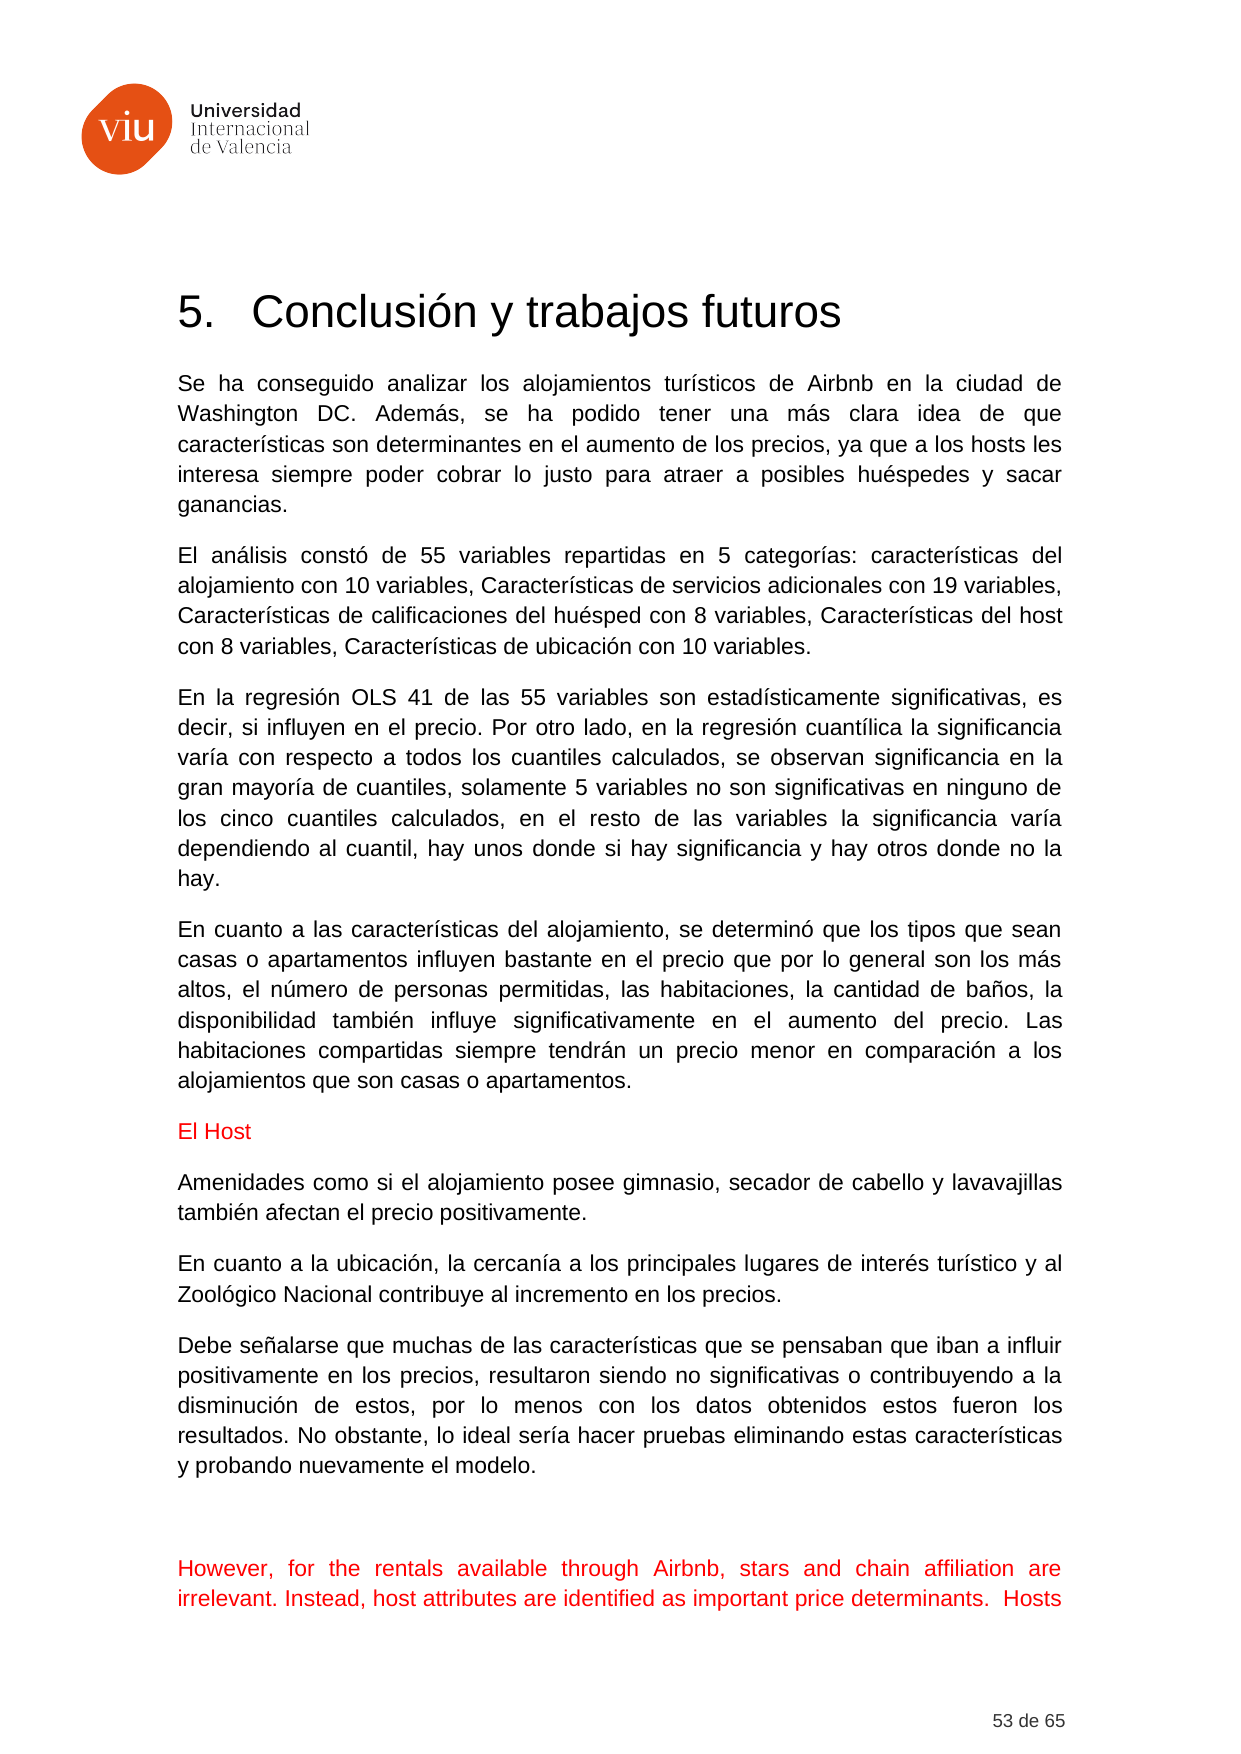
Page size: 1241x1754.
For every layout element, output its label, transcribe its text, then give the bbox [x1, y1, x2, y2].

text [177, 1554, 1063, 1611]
text Se ha conseguido analizar los alojamientos turísticos de Airbnb en la ciudad de Washington DC. Además, se ha podido tener una más clara idea de que características son determinantes en el aumento de los precios, ya que a los hosts les interesa siempre poder cobrar lo justo para atraer a posibles huéspedes y sacar ganancias. [177, 370, 1063, 517]
text En cuanto a las características del alojamiento, se determinó que los tipos que sean casas o apartamentos influyen bastante en el precio que por lo general son los más altos, el número de personas permitidas, las habitaciones, la cantidad de baños, la disponibilidad también influye significativamente en el aumento del precio. Las habitaciones compartidas siempre tendrán un precio menor en comparación a los alojamientos que son casas o apartamentos. [177, 916, 1063, 1093]
text Amenidades como si el alojamiento posee gimnasio, secador de cabello y lavavajillas también afectan el precio positivamente. [177, 1169, 1063, 1226]
subtitle Conclusión y trabajos futuros [177, 284, 1063, 337]
text En cuanto a la ubicación, la cercanía a los principales lugares de interés turístico y al Zoológico Nacional contribuye al incremento en los precios. [177, 1250, 1063, 1307]
text En la regresión OLS 41 de las 55 variables son estadísticamente significativas, es decir, si influyen en el precio. Por otro lado, en la regresión cuantílica la significancia varía con respecto a todos los cuantiles calculados, se observan significancia en la gran mayoría de cuantiles, solamente 5 variables no son significativas en ninguno de los cinco cuantiles calculados, en el resto de las variables la significancia varía dependiendo al cuantil, hay unos donde si hay significancia y hay otros donde no la hay. [177, 684, 1063, 891]
text El análisis constó de 55 variables repartidas en 5 categorías: características del alojamiento con 10 variables, Características de servicios adicionales con 19 variables, Características de calificaciones del huésped con 8 variables, Características del host con 8 variables, Características de ubicación con 10 variables. [177, 542, 1063, 659]
text Debe señalarse que muchas de las características que se pensaban que iban a influir positivamente en los precios, resultaron siendo no significativas o contribuyendo a la disminución de estos, por lo menos con los datos obtenidos estos fueron los resultados. No obstante, lo ideal sería hacer pruebas eliminando estas características y probando nuevamente el modelo. [177, 1332, 1063, 1479]
text El Host [177, 1118, 1063, 1144]
picture [60, 62, 330, 197]
